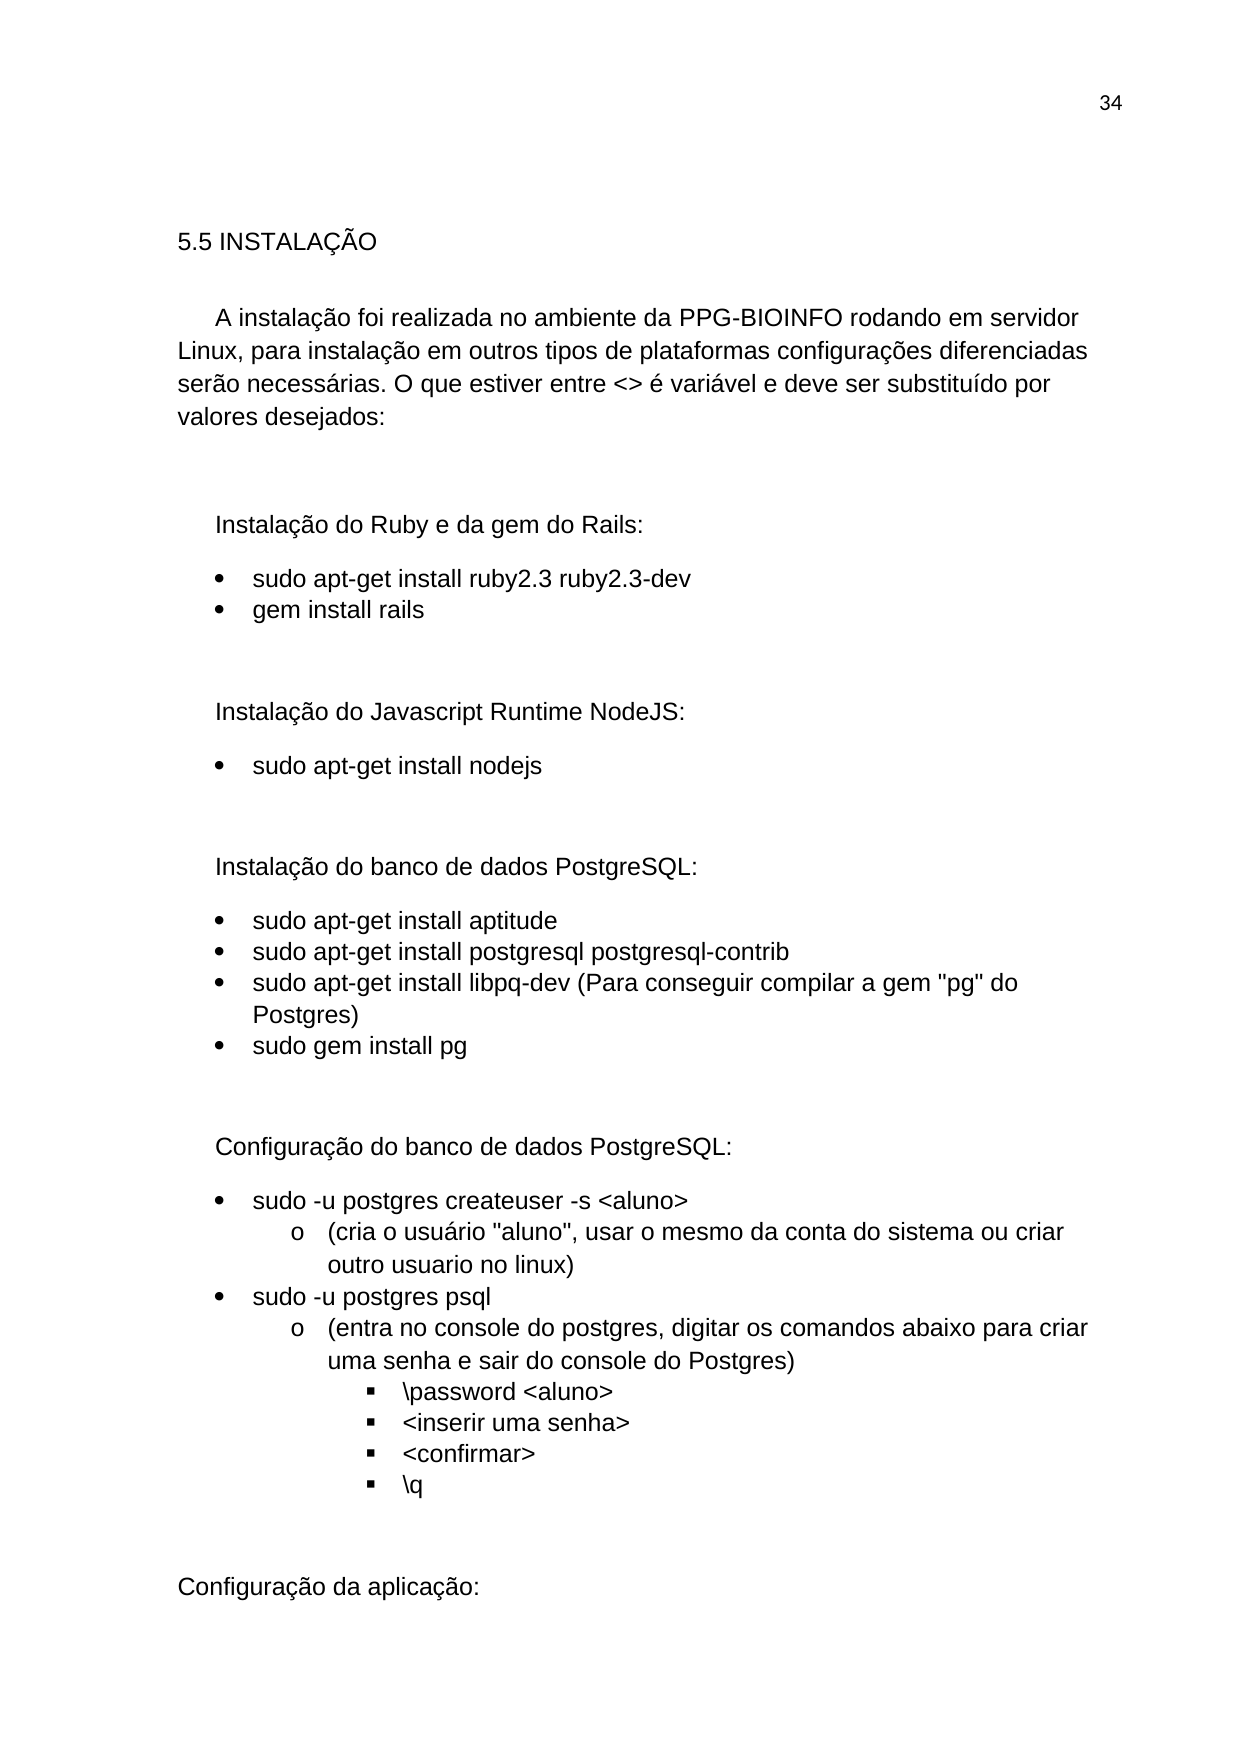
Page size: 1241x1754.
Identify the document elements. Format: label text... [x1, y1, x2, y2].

list \q [365, 1470, 1122, 1499]
text Instalação do Ruby e da gem do Rails: [177, 510, 1122, 539]
text A instalação foi realizada no ambiente da PPG-BIOINFO rodando em servidor Linux, para instalação em outros tipos de plataformas configurações diferenciadas serão necessárias. O que estiver entre <> é variável e deve ser substituído por valores desejados: [177, 303, 1122, 431]
list <confirmar> [365, 1439, 1122, 1468]
list sudo -u postgres psql [215, 1282, 1122, 1310]
subtitle 5.5 INSTALAÇÃO [177, 227, 1122, 256]
list \password <aluno> [365, 1377, 1122, 1406]
text Instalação do Javascript Runtime NodeJS: [177, 697, 1122, 726]
list sudo apt-get install postgresql postgresql-contrib [215, 937, 1122, 966]
list sudo -u postgres createuser -s <aluno> [215, 1186, 1122, 1215]
text Configuração do banco de dados PostgreSQL: [177, 1132, 1122, 1161]
list sudo apt-get install nodejs [215, 751, 1122, 779]
list (cria o usuário "aluno", usar o mesmo da conta do sistema ou criar outro usuario no linux) [290, 1217, 1122, 1279]
list sudo apt-get install aptitude [215, 906, 1122, 935]
list gem install rails [215, 595, 1122, 624]
list (entra no console do postgres, digitar os comandos abaixo para criar uma senha e sair do console do Postgres) [290, 1313, 1122, 1375]
list <inserir uma senha> [365, 1408, 1122, 1437]
text Configuração da aplicação: [177, 1572, 1122, 1601]
list sudo apt-get install ruby2.3 ruby2.3-dev [215, 564, 1122, 593]
text Instalação do banco de dados PostgreSQL: [177, 852, 1122, 881]
list sudo apt-get install libpq-dev (Para conseguir compilar a gem "pg" do Postgres) [215, 968, 1122, 1028]
list sudo gem install pg [215, 1031, 1122, 1059]
